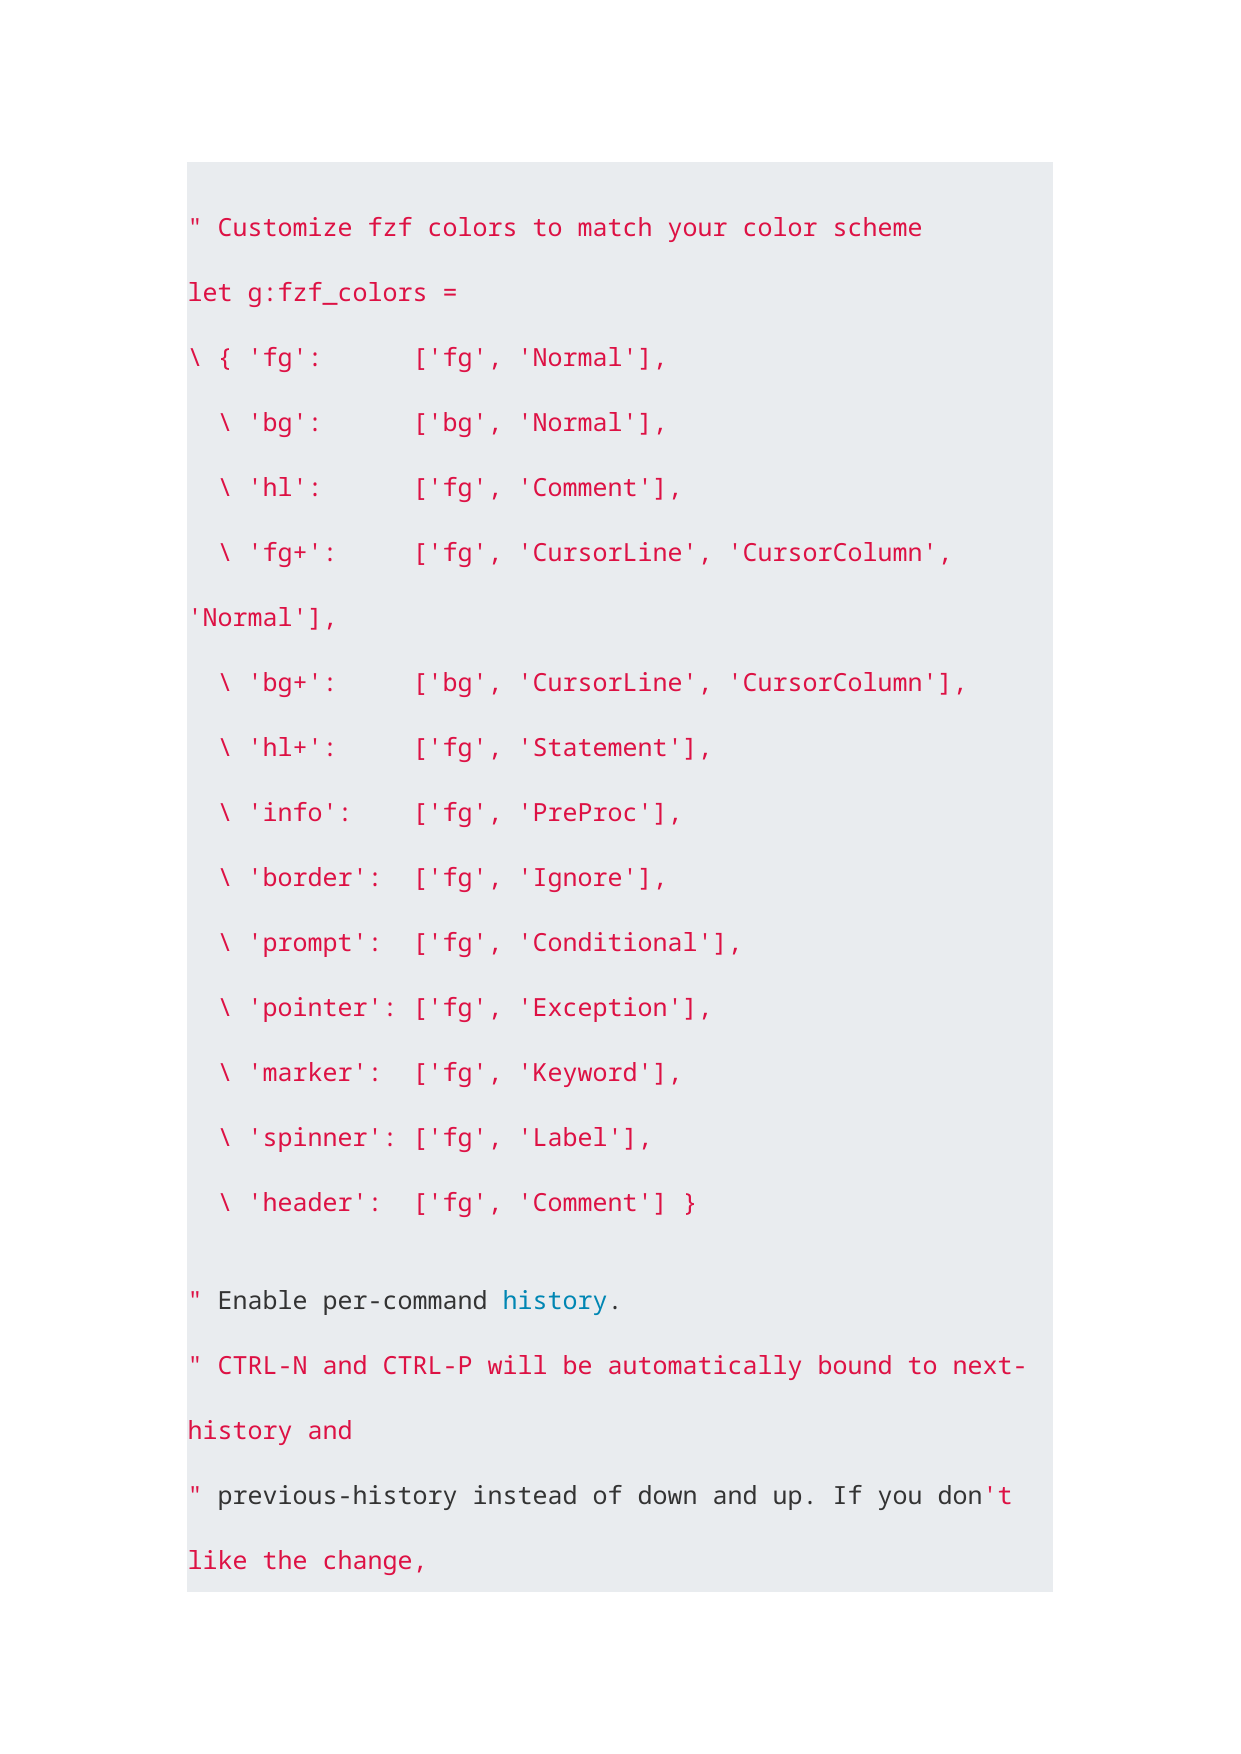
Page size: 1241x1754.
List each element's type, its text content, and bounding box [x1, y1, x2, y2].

text \ 'spinner': ['fg', 'Label'], [187, 1104, 1053, 1169]
text \ 'hl+': ['fg', 'Statement'], [187, 714, 1053, 779]
text \ 'bg': ['bg', 'Normal'], [187, 389, 1053, 454]
text \ 'prompt': ['fg', 'Conditional'], [187, 909, 1053, 974]
text \ { 'fg': ['fg', 'Normal'], [187, 324, 1053, 389]
text " Enable per-command history. [187, 1267, 1053, 1332]
text \ 'header': ['fg', 'Comment'] } [187, 1169, 1053, 1234]
text " Customize fzf colors to match your color scheme [187, 194, 1053, 259]
text " previous-history instead of down and up. If you don't like the change, [187, 1462, 1053, 1592]
text let g:fzf_colors = [187, 259, 1053, 324]
text \ 'bg+': ['bg', 'CursorLine', 'CursorColumn'], [187, 649, 1053, 714]
text \ 'border': ['fg', 'Ignore'], [187, 844, 1053, 909]
text \ 'info': ['fg', 'PreProc'], [187, 779, 1053, 844]
text \ 'fg+': ['fg', 'CursorLine', 'CursorColumn', 'Normal'], [187, 519, 1053, 649]
text \ 'marker': ['fg', 'Keyword'], [187, 1039, 1053, 1104]
text " CTRL-N and CTRL-P will be automatically bound to next-history and [187, 1332, 1053, 1462]
text \ 'hl': ['fg', 'Comment'], [187, 454, 1053, 519]
text \ 'pointer': ['fg', 'Exception'], [187, 974, 1053, 1039]
